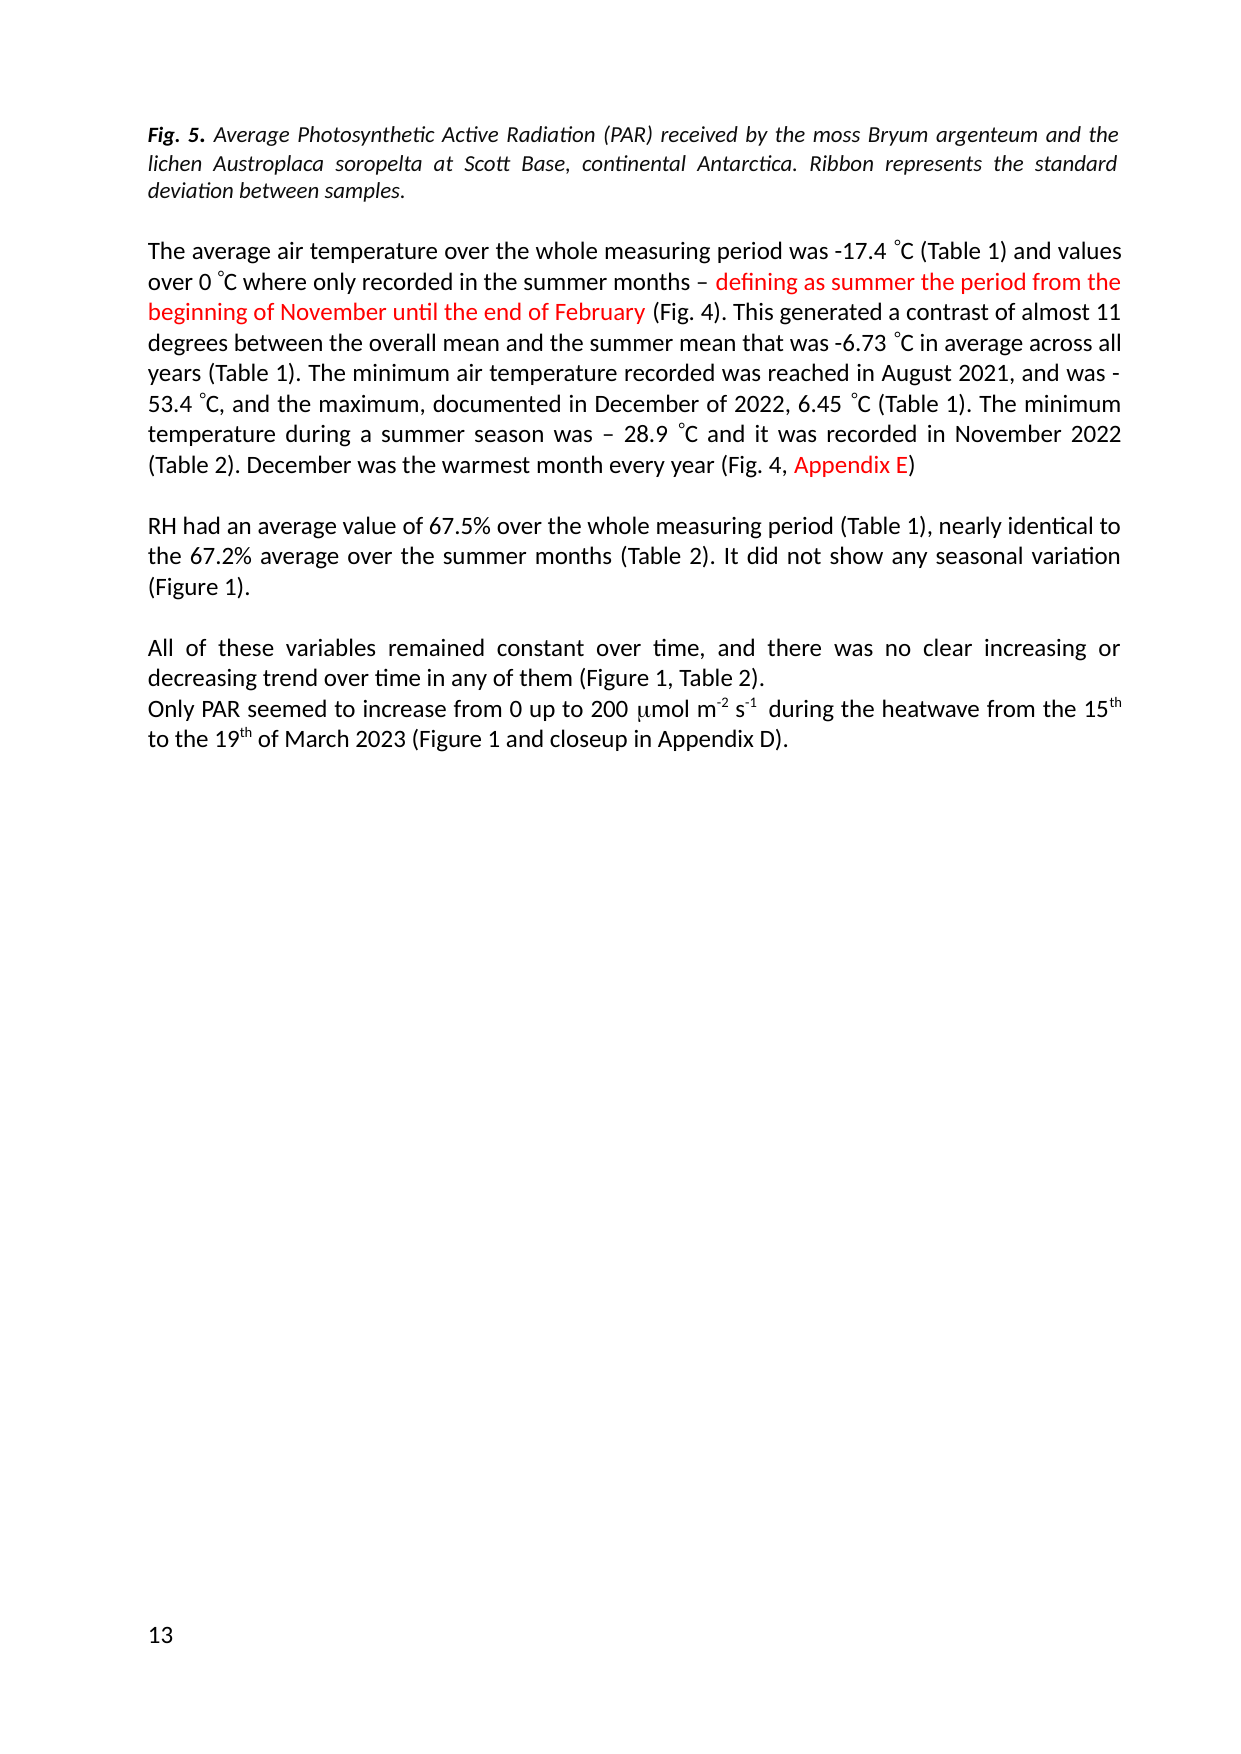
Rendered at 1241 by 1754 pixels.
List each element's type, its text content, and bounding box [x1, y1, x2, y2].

text The average air temperature over the whole measuring period was -17.4 C (Table 1) and values over 0 C where only recorded in the summer months – defining as summer the period from the beginning of November until the end of February (Fig. 4). This generated a contrast of almost 11 degrees between the overall mean and the summer mean that was -6.73 C in average across all years (Table 1). The minimum air temperature recorded was reached in August 2021, and was -53.4 C, and the maximum, documented in December of 2022, 6.45 C (Table 1). The minimum temperature during a summer season was – 28.9 C and it was recorded in November 2022 (Table 2). December was the warmest month every year (Fig. 4, Appendix E) [148, 235, 1122, 479]
text Only PAR seemed to increase from 0 up to 200 mol m-2 s-1 during the heatwave from the 15th to the 19th of March 2023 (Figure 1 and closeup in Appendix D). [148, 693, 1122, 754]
text All of these variables remained constant over time, and there was no clear increasing or decreasing trend over time in any of them (Figure 1, Table 2). [148, 632, 1122, 693]
text Fig. 5. Average Photosynthetic Active Radiation (PAR) received by the moss Bryum argenteum and the lichen Austroplaca soropelta at Scott Base, continental Antarctica. Ribbon represents the standard deviation between samples. [148, 118, 1122, 205]
text RH had an average value of 67.5% over the whole measuring period (Table 1), nearly identical to the 67.2% average over the summer months (Table 2). It did not show any seasonal variation (Figure 1). [148, 510, 1122, 601]
